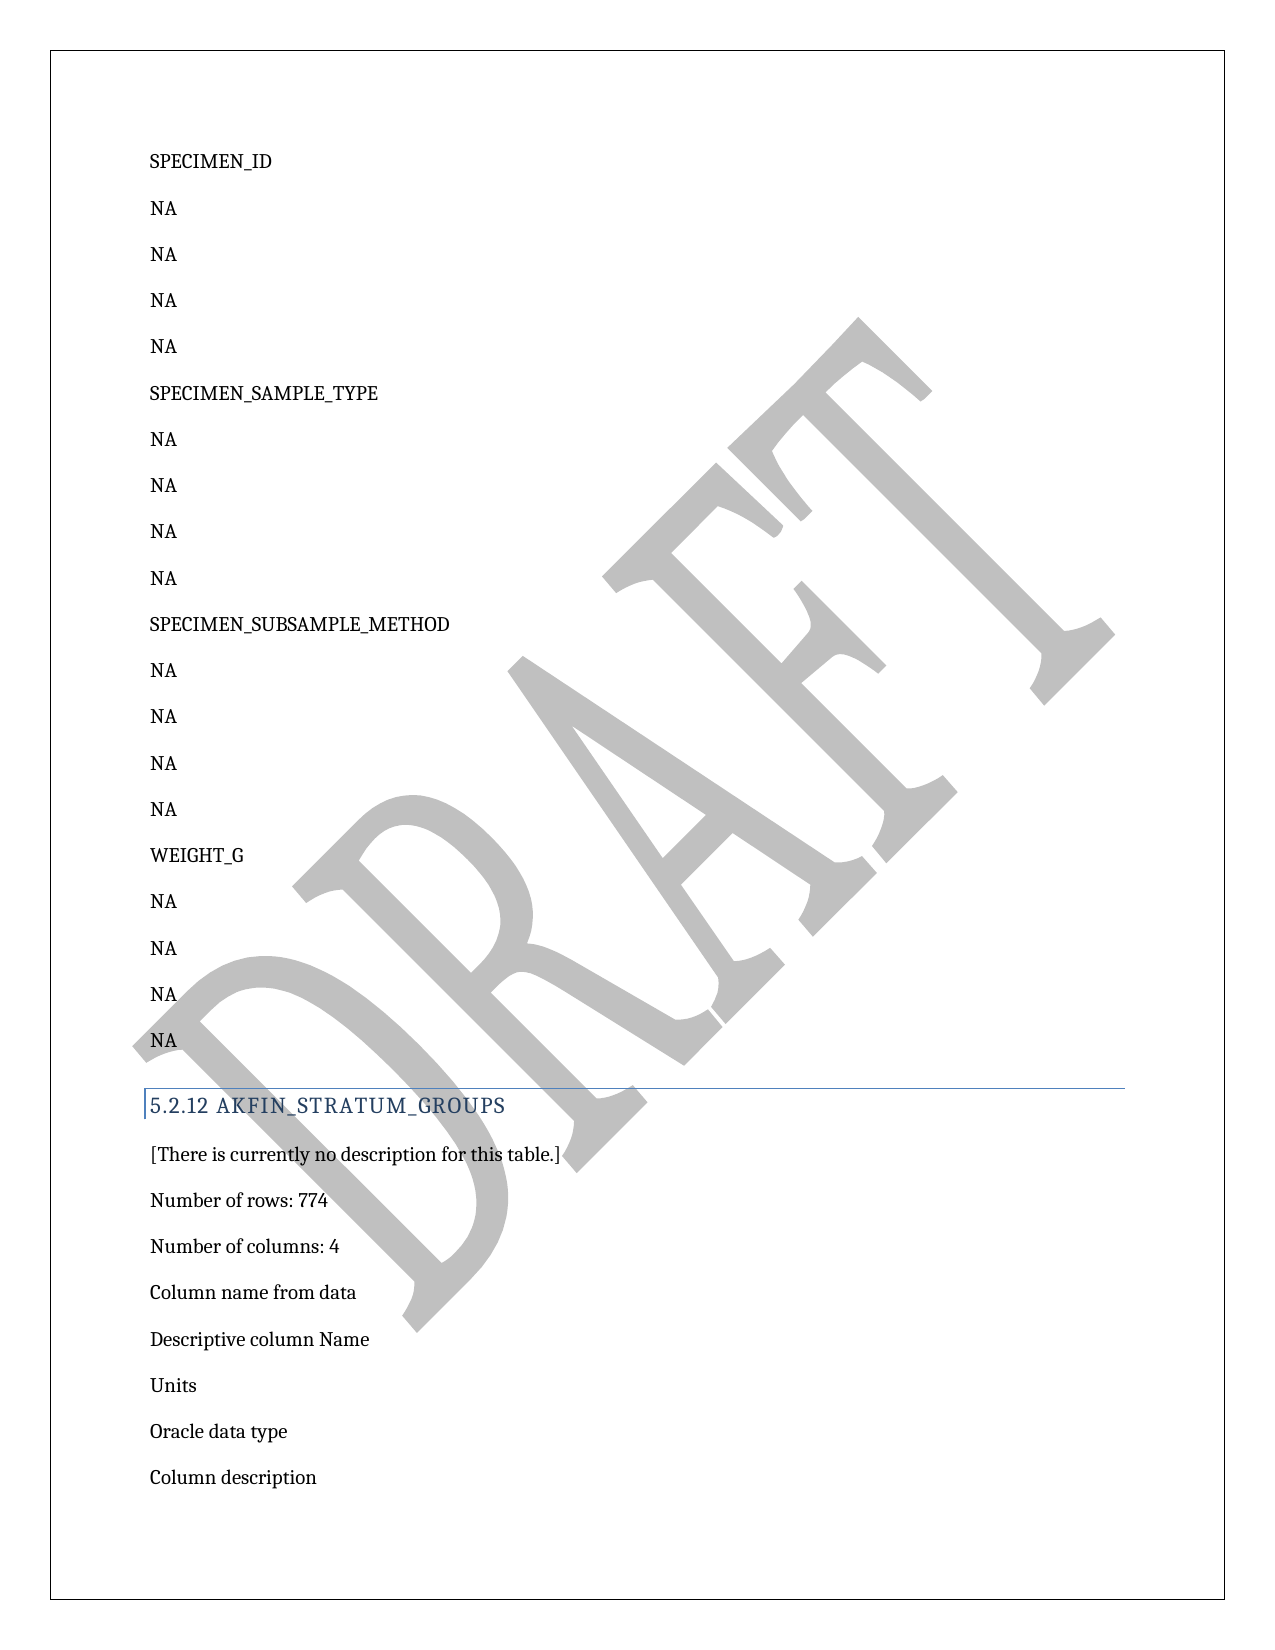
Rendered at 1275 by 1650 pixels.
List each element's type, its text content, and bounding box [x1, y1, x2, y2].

text Number of columns: 4 [150, 1235, 1125, 1259]
text NA [150, 474, 1125, 498]
text Units [150, 1373, 1125, 1397]
text NA [150, 797, 1125, 821]
text SPECIMEN_SAMPLE_TYPE [150, 381, 1125, 405]
text Column name from data [150, 1281, 1125, 1305]
text NA [150, 520, 1125, 544]
text NA [150, 242, 1125, 266]
text NA [150, 566, 1125, 590]
text NA [150, 289, 1125, 313]
text NA [150, 751, 1125, 775]
text [There is currently no description for this table.] [150, 1142, 1125, 1166]
text Column description [150, 1466, 1125, 1490]
text NA [150, 1029, 1125, 1053]
text NA [150, 890, 1125, 914]
text Descriptive column Name [150, 1327, 1125, 1351]
text NA [150, 335, 1125, 359]
text NA [150, 936, 1125, 960]
text NA [150, 705, 1125, 729]
text NA [150, 982, 1125, 1006]
text NA [150, 659, 1125, 683]
subtitle 5.2.12 AKFIN_STRATUM_GROUPS [146, 1089, 1125, 1119]
text WEIGHT_G [150, 844, 1125, 868]
text Oracle data type [150, 1420, 1125, 1444]
text NA [150, 196, 1125, 220]
text SPECIMEN_SUBSAMPLE_METHOD [150, 612, 1125, 636]
text NA [150, 427, 1125, 451]
text Number of rows: 774 [150, 1188, 1125, 1212]
text SPECIMEN_ID [150, 150, 1125, 174]
